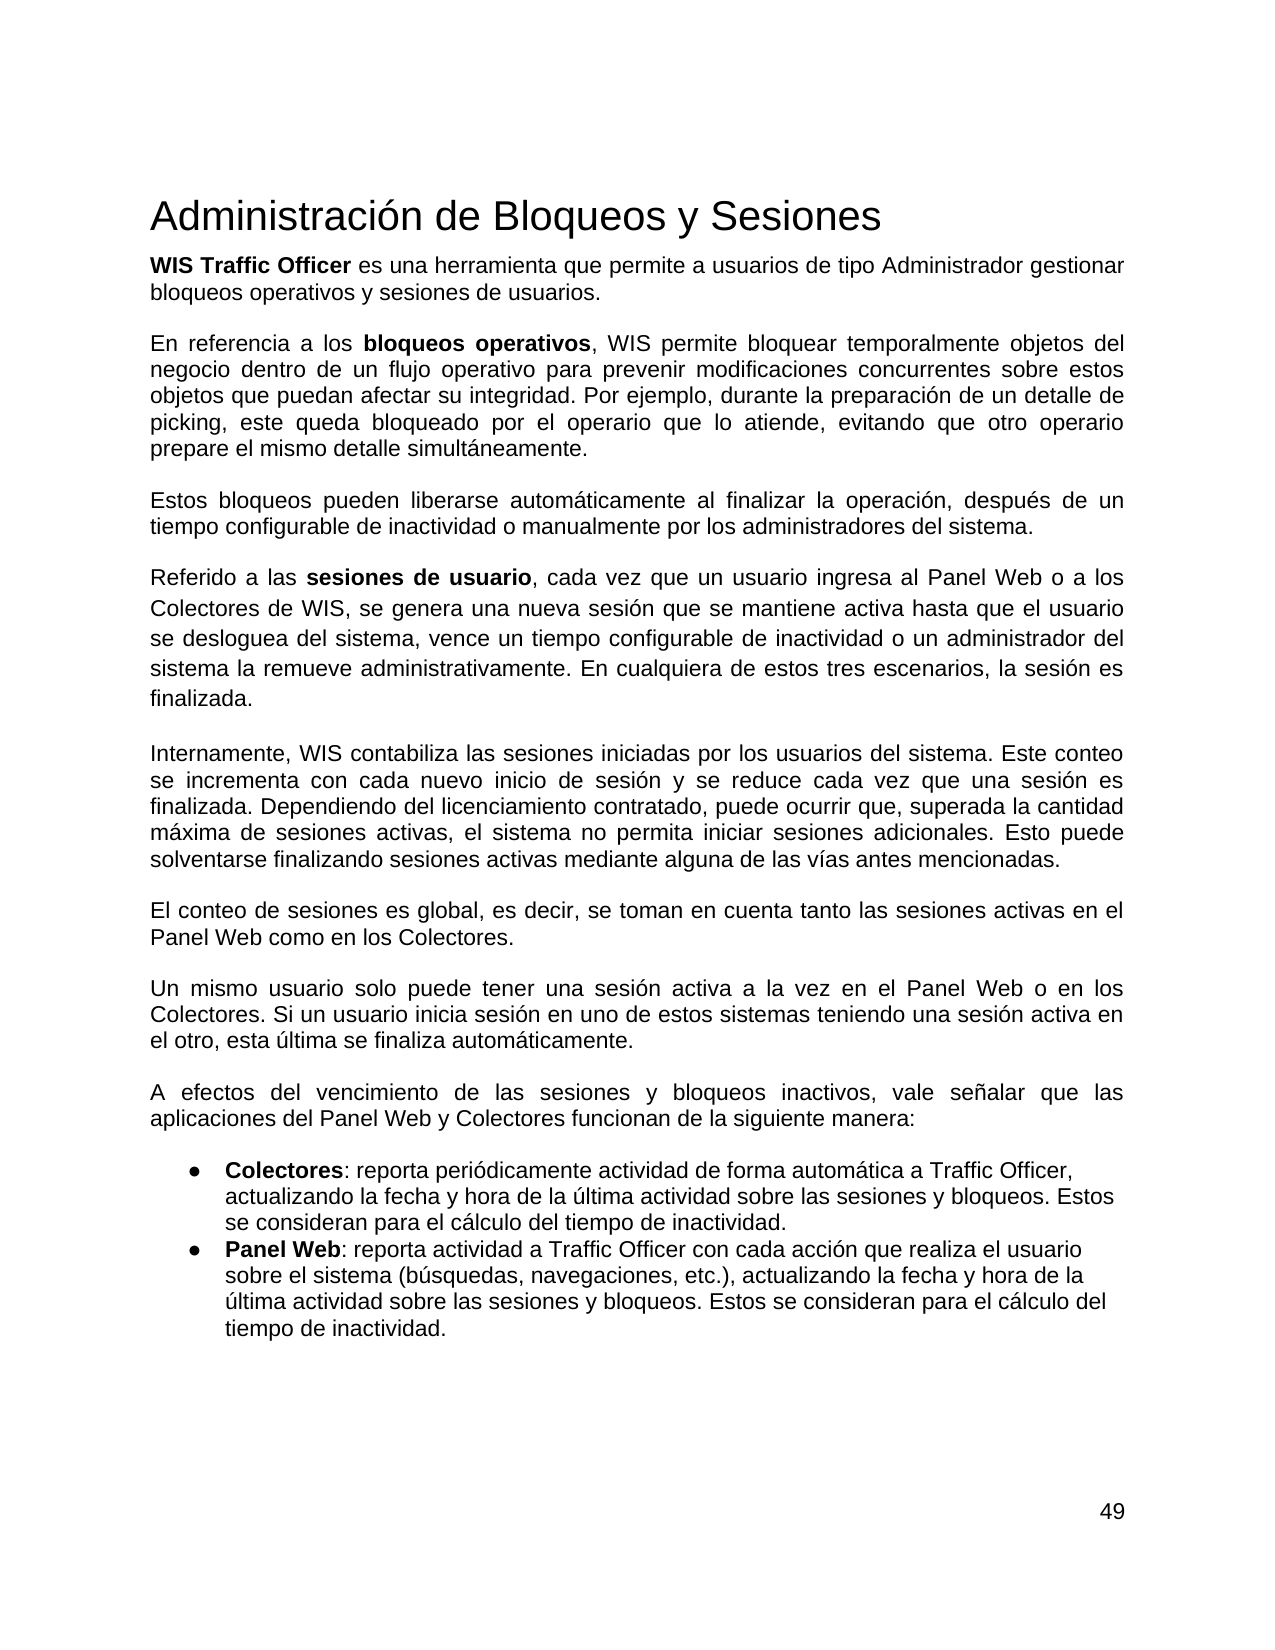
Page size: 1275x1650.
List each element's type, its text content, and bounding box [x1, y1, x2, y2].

text Estos bloqueos pueden liberarse automáticamente al finalizar la operación, después de un tiempo configurable de inactividad o manualmente por los administradores del sistema. [150, 487, 1125, 539]
text WIS Traffic Officer es una herramienta que permite a usuarios de tipo Administrador gestionar bloqueos operativos y sesiones de usuarios. [150, 252, 1125, 305]
text Referido a las sesiones de usuario, cada vez que un usuario ingresa al Panel Web o a los Colectores de WIS, se genera una nueva sesión que se mantiene activa hasta que el usuario se desloguea del sistema, vence un tiempo configurable de inactividad o un administrador del sistema la remueve administrativamente. En cualquiera de estos tres escenarios, la sesión es finalizada. [150, 564, 1125, 711]
list Panel Web: reporta actividad a Traffic Officer con cada acción que realiza el usuario sobre el sistema (búsquedas, navegaciones, etc.), actualizando la fecha y hora de la última actividad sobre las sesiones y bloqueos. Estos se consideran para el cálculo del tiempo de inactividad. [187, 1236, 1125, 1341]
text El conteo de sesiones es global, es decir, se toman en cuenta tanto las sesiones activas en el Panel Web como en los Colectores. [150, 897, 1125, 950]
text Internamente, WIS contabiliza las sesiones iniciadas por los usuarios del sistema. Este conteo se incrementa con cada nuevo inicio de sesión y se reduce cada vez que una sesión es finalizada. Dependiendo del licenciamiento contratado, puede ocurrir que, superada la cantidad máxima de sesiones activas, el sistema no permita iniciar sesiones adicionales. Esto puede solventarse finalizando sesiones activas mediante alguna de las vías antes mencionadas. [150, 740, 1125, 872]
text A efectos del vencimiento de las sesiones y bloqueos inactivos, vale señalar que las aplicaciones del Panel Web y Colectores funcionan de la siguiente manera: [150, 1079, 1125, 1132]
text Un mismo usuario solo puede tener una sesión activa a la vez en el Panel Web o en los Colectores. Si un usuario inicia sesión en uno de estos sistemas teniendo una sesión activa en el otro, esta última se finaliza automáticamente. [150, 975, 1125, 1054]
subtitle Administración de Bloqueos y Sesiones [150, 192, 1125, 239]
list Colectores: reporta periódicamente actividad de forma automática a Traffic Officer, actualizando la fecha y hora de la última actividad sobre las sesiones y bloqueos. Estos se consideran para el cálculo del tiempo de inactividad. [187, 1157, 1125, 1236]
text En referencia a los bloqueos operativos, WIS permite bloquear temporalmente objetos del negocio dentro de un flujo operativo para prevenir modificaciones concurrentes sobre estos objetos que puedan afectar su integridad. Por ejemplo, durante la preparación de un detalle de picking, este queda bloqueado por el operario que lo atiende, evitando que otro operario prepare el mismo detalle simultáneamente. [150, 330, 1125, 462]
